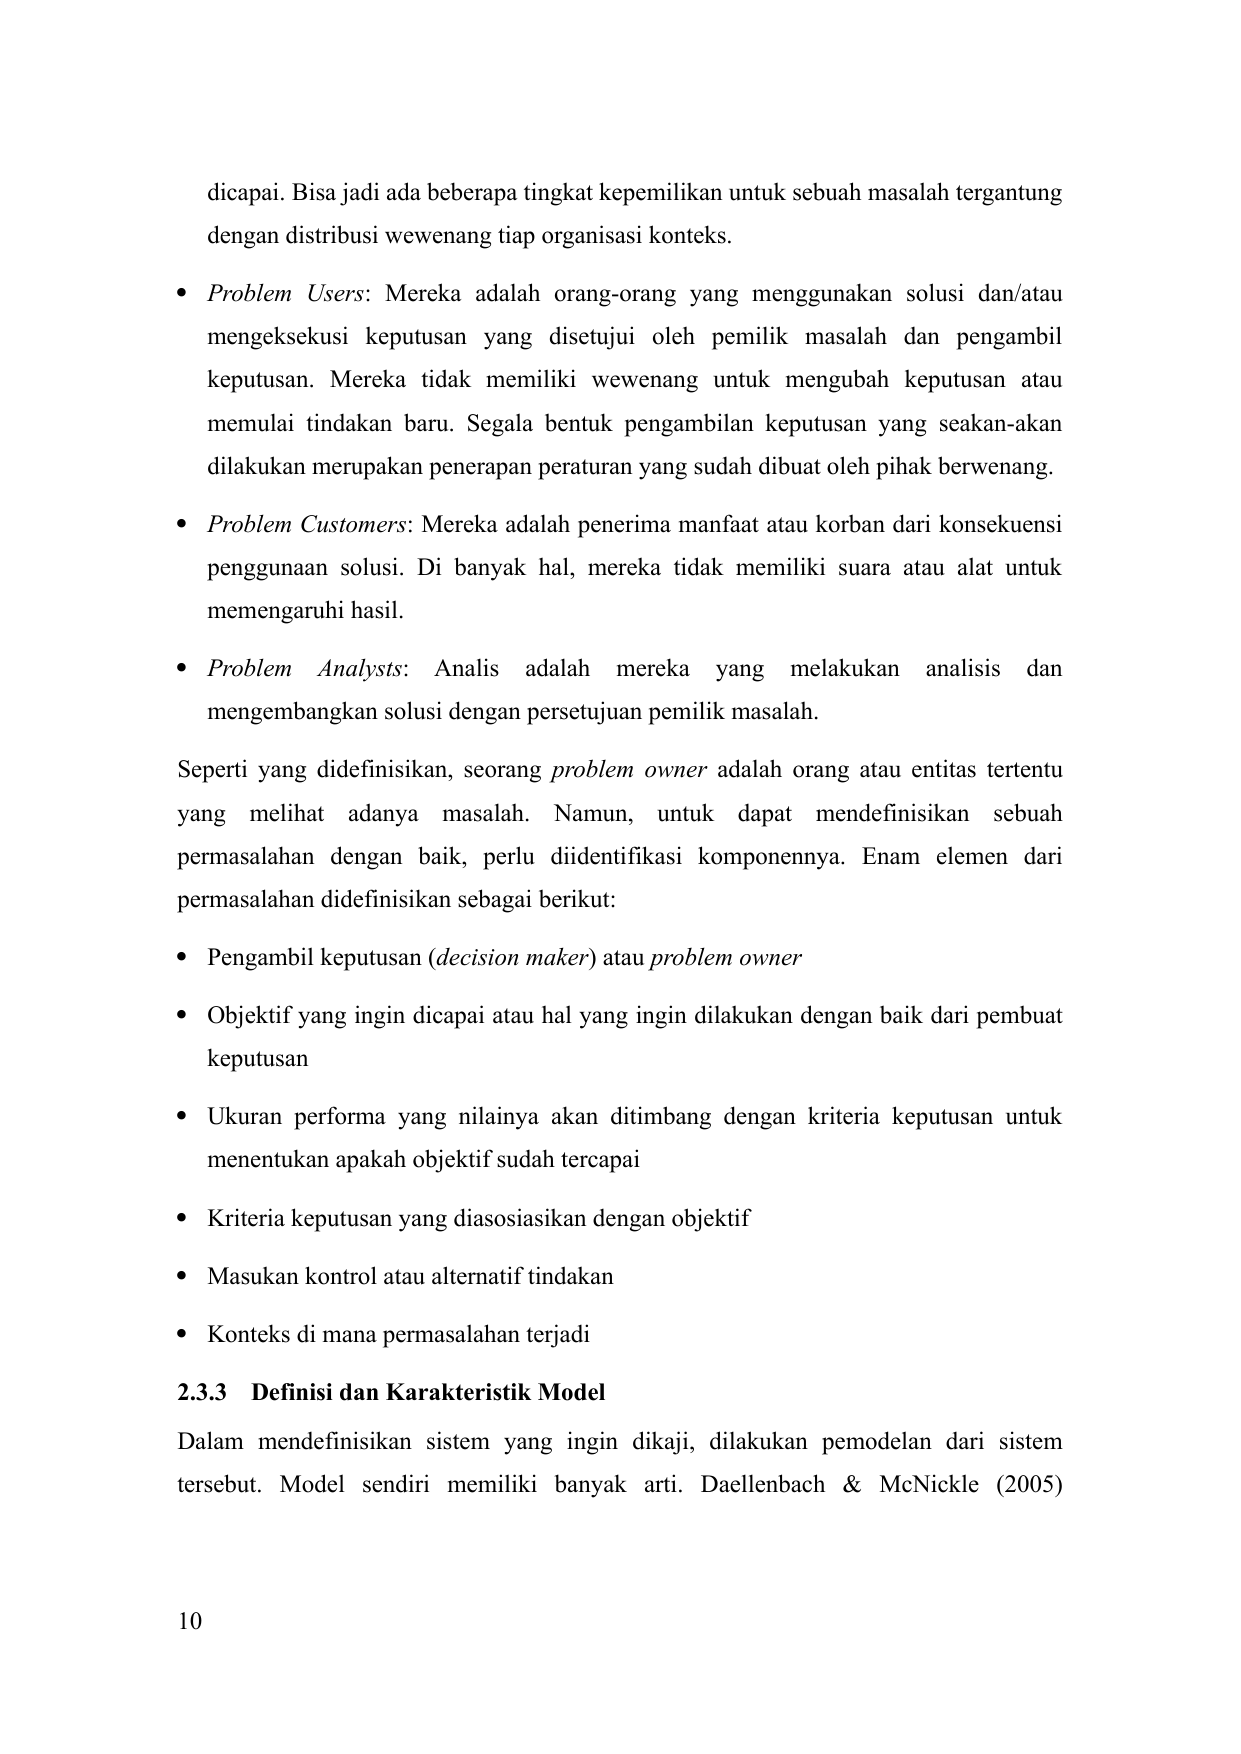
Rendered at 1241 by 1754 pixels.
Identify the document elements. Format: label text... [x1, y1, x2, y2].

list Ukuran performa yang nilainya akan ditimbang dengan kriteria keputusan untuk menentukan apakah objektif sudah tercapai [177, 1101, 1063, 1173]
list Kriteria keputusan yang diasosiasikan dengan objektif [177, 1203, 1063, 1231]
list Problem Users: Mereka adalah orang-orang yang menggunakan solusi dan/atau mengeksekusi keputusan yang disetujui oleh pemilik masalah dan pengambil keputusan. Mereka tidak memiliki wewenang untuk mengubah keputusan atau memulai tindakan baru. Segala bentuk pengambilan keputusan yang seakan-akan dilakukan merupakan penerapan peraturan yang sudah dibuat oleh pihak berwenang. [177, 278, 1063, 479]
list Objektif yang ingin dicapai atau hal yang ingin dilakukan dengan baik dari pembuat keputusan [177, 1000, 1063, 1072]
list Konteks di mana permasalahan terjadi [177, 1319, 1063, 1348]
list Pengambil keputusan (decision maker) atau problem owner [177, 942, 1063, 971]
text Seperti yang didefinisikan, seorang problem owner adalah orang atau entitas tertentu yang melihat adanya masalah. Namun, untuk dapat mendefinisikan sebuah permasalahan dengan baik, perlu diidentifikasi komponennya. Enam elemen dari permasalahan didefinisikan sebagai berikut: [177, 754, 1063, 913]
subtitle Definisi dan Karakteristik Model [177, 1377, 1063, 1406]
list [177, 177, 1063, 249]
list Problem Customers: Mereka adalah penerima manfaat atau korban dari konsekuensi penggunaan solusi. Di banyak hal, mereka tidak memiliki suara atau alat untuk memengaruhi hasil. [177, 509, 1063, 624]
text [177, 1426, 1063, 1498]
list Problem Analysts: Analis adalah mereka yang melakukan analisis dan mengembangkan solusi dengan persetujuan pemilik masalah. [177, 653, 1063, 725]
list Masukan kontrol atau alternatif tindakan [177, 1261, 1063, 1289]
